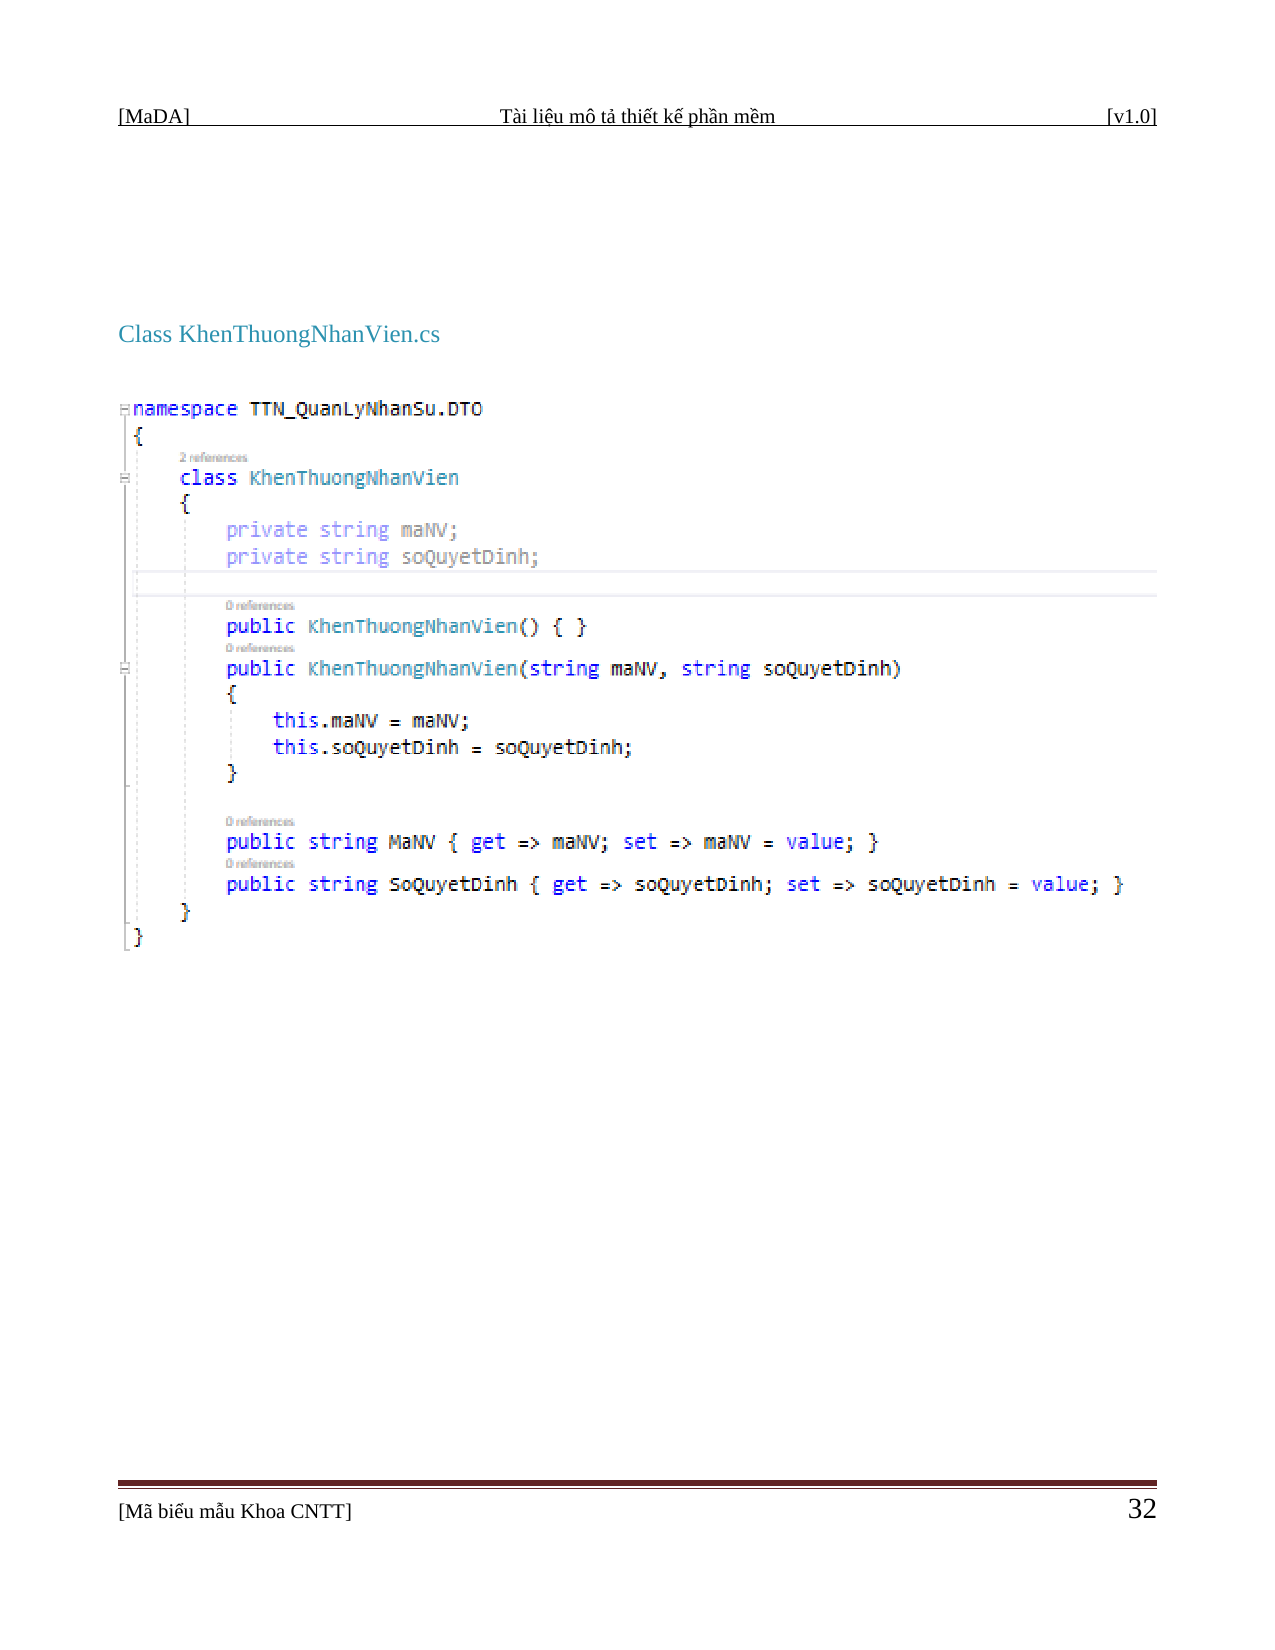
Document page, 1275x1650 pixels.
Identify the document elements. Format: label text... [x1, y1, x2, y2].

picture [118, 391, 1157, 962]
text Class KhenThuongNhanVien.cs [118, 319, 1157, 347]
